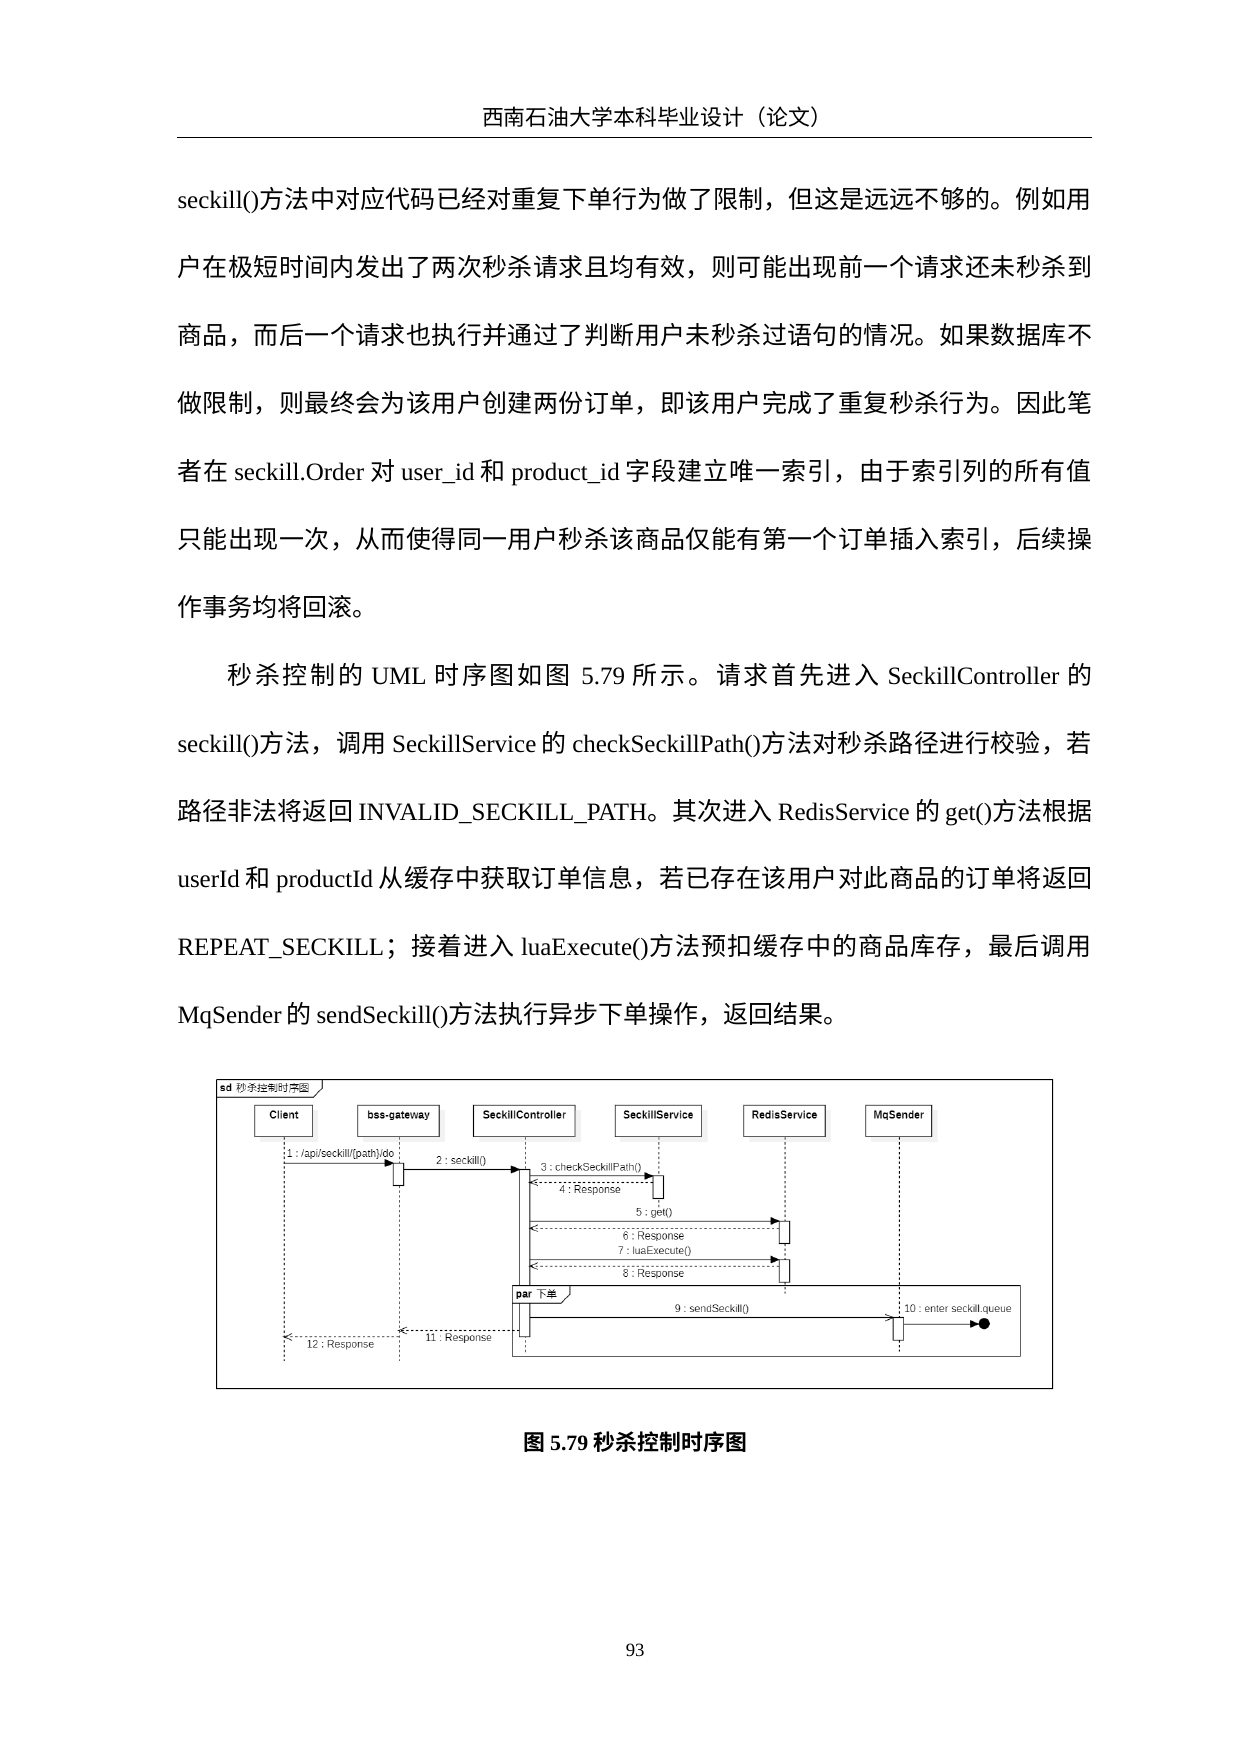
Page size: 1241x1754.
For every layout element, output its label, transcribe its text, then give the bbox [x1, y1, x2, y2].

picture [208, 1071, 1062, 1401]
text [177, 164, 1092, 639]
